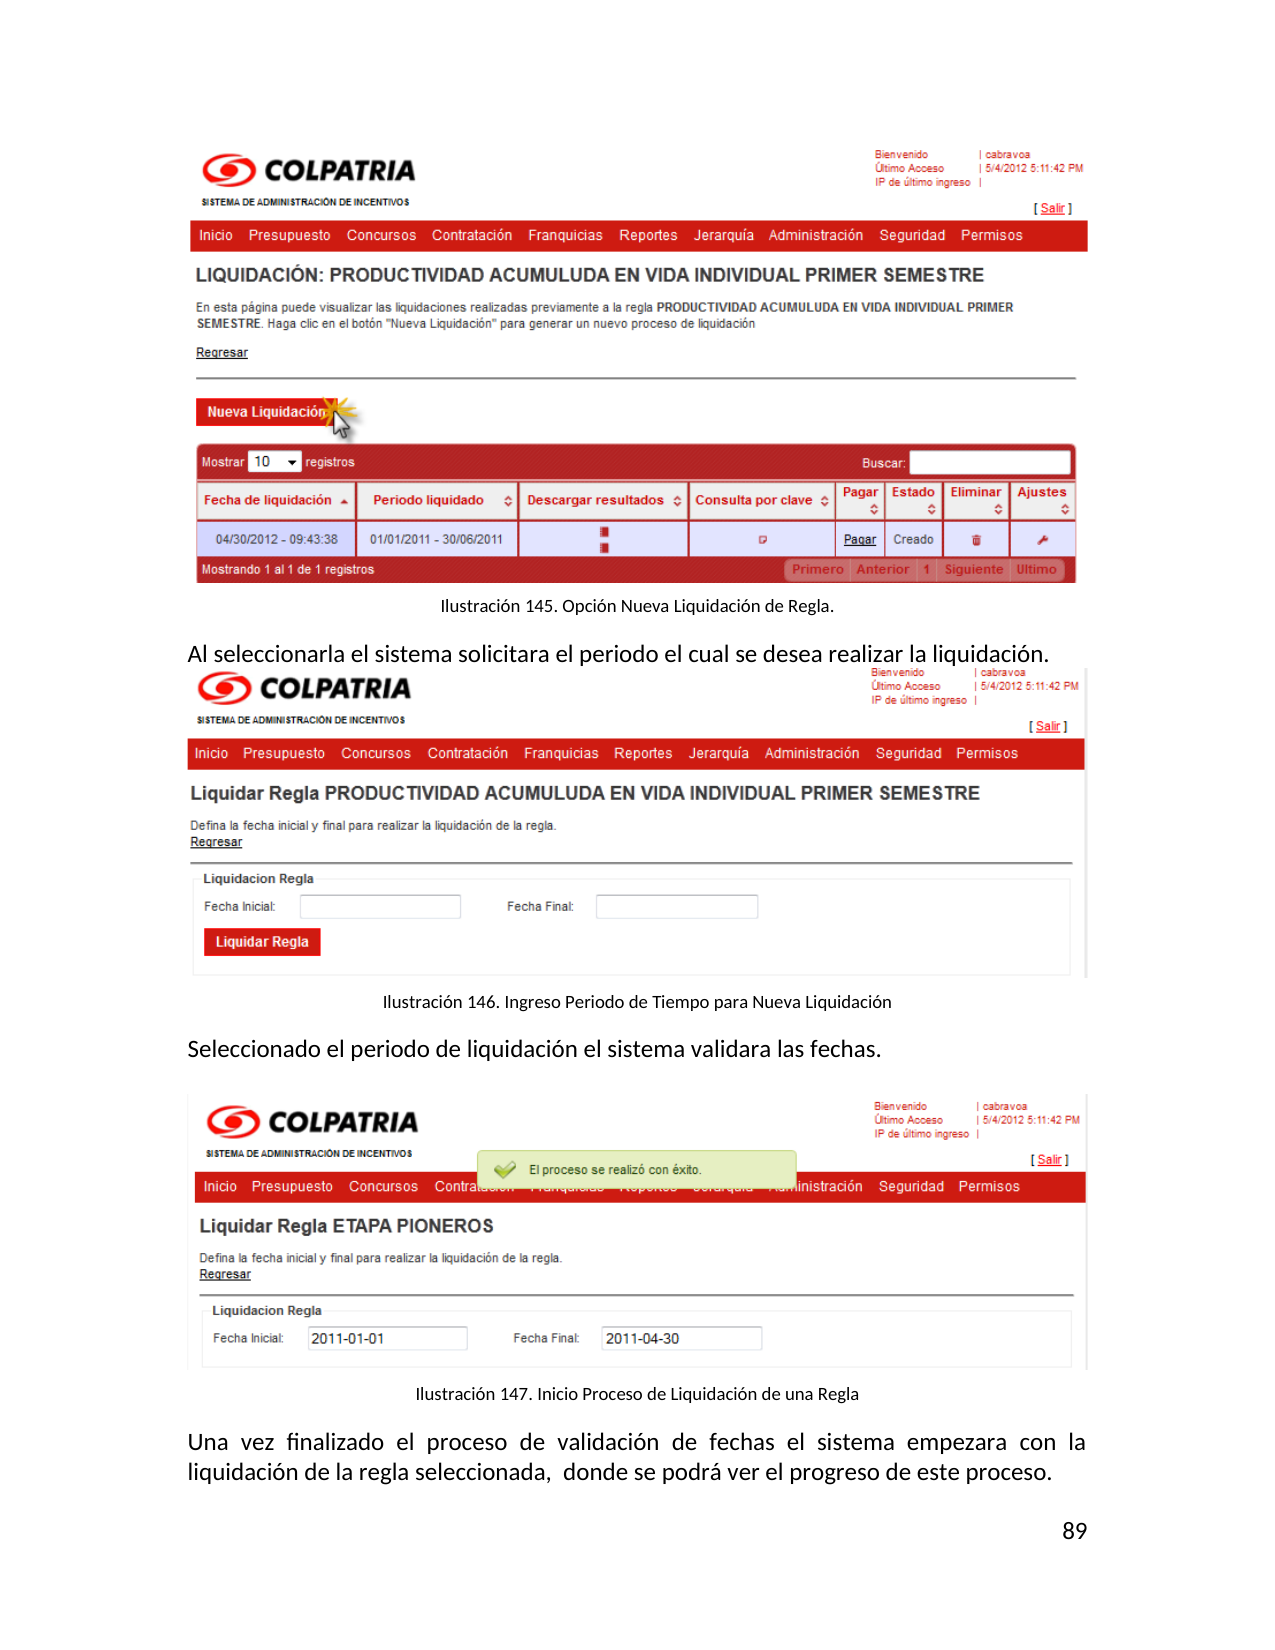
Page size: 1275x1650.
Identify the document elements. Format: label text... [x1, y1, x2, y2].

text Ilustración 146. Ingreso Periodo de Tiempo para Nueva Liquidación [187, 990, 1087, 1013]
text Al seleccionarla el sistema solicitara el periodo el cual se desea realizar la liquidación. [187, 638, 1087, 668]
picture [187, 668, 1088, 978]
picture [187, 150, 1088, 583]
text Una vez finalizado el proceso de validación de fechas el sistema empezara con la liquidación de la regla seleccionada, donde se podrá ver el progreso de este proceso. [187, 1426, 1087, 1487]
text Seleccionado el periodo de liquidación el sistema validara las fechas. [187, 1034, 1087, 1064]
text Ilustración 147. Inicio Proceso de Liquidación de una Regla [187, 1382, 1087, 1405]
text Ilustración 145. Opción Nueva Liquidación de Regla. [187, 595, 1087, 618]
picture [187, 1094, 1088, 1370]
